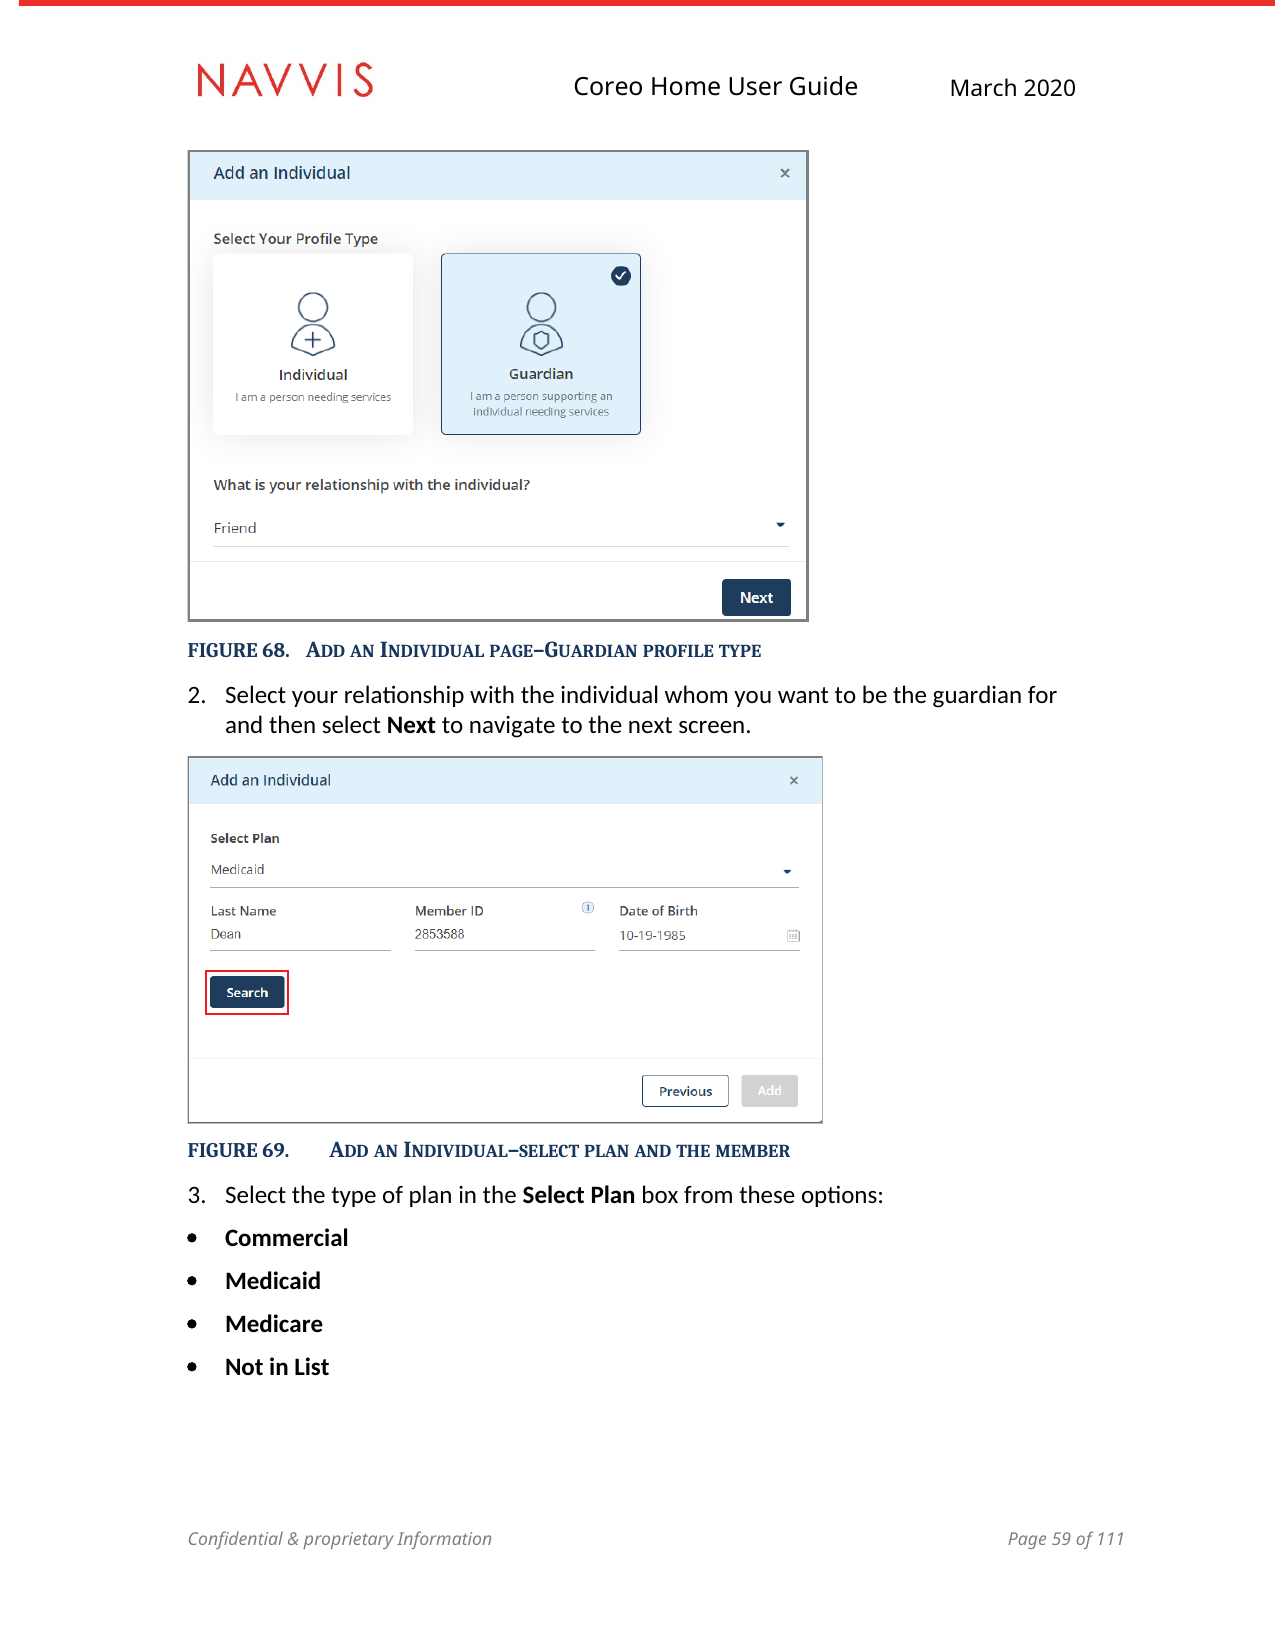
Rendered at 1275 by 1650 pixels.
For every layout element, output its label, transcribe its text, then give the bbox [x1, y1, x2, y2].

picture [187, 756, 823, 1124]
list Medicare [187, 1308, 1087, 1339]
text Add an Individual page–Guardian profile type [187, 636, 1087, 663]
picture [187, 150, 810, 624]
text Add an Individual–select plan and the member [187, 1137, 1087, 1163]
list Select your relationship with the individual whom you want to be the guardian for and then select Next to navigate to the next screen. [187, 679, 1087, 740]
list Not in List [187, 1351, 1087, 1382]
list Commercial [187, 1222, 1087, 1253]
picture [187, 55, 383, 104]
list Medicaid [187, 1265, 1087, 1296]
list Select the type of plan in the Select Plan box from these options: [187, 1179, 1087, 1210]
